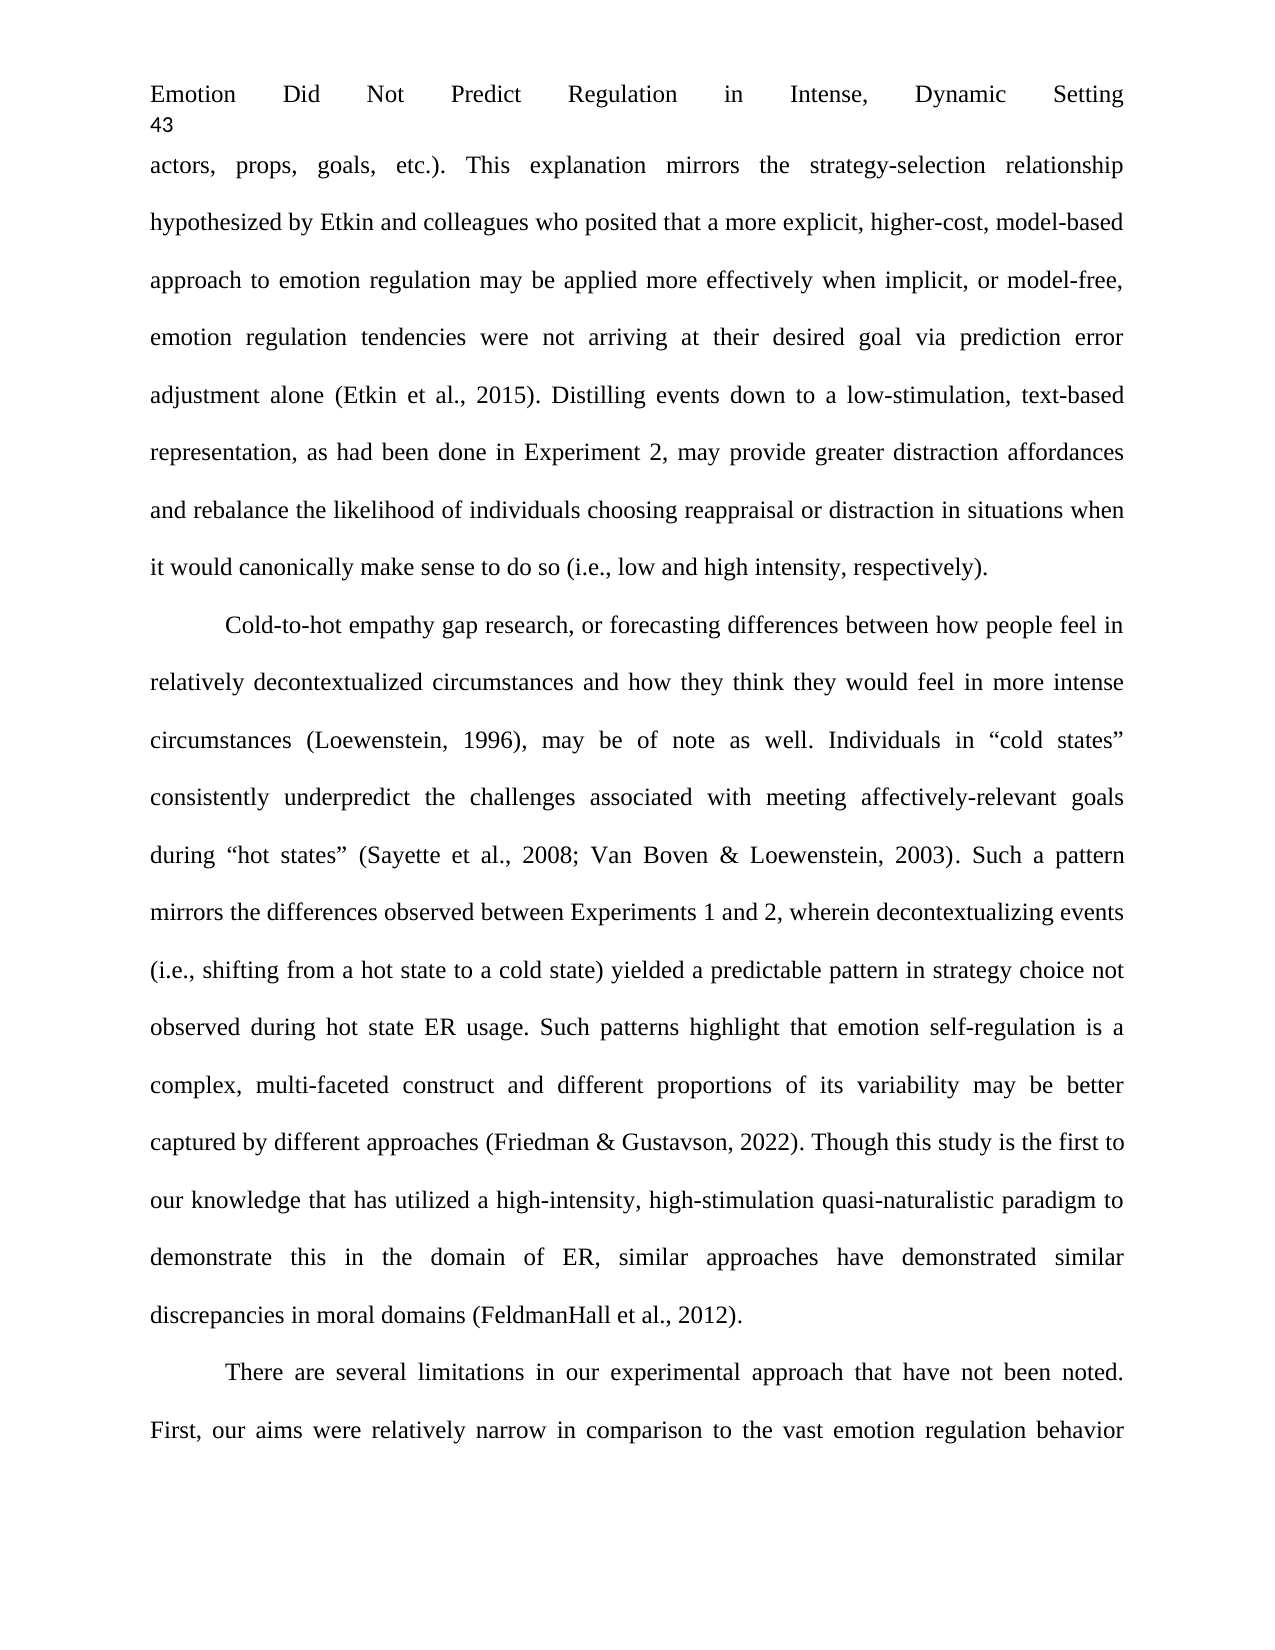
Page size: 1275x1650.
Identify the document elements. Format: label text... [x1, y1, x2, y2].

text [150, 150, 1125, 581]
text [150, 1357, 1125, 1444]
text Cold-to-hot empathy gap research, or forecasting differences between how people feel in relatively decontextualized circumstances and how they think they would feel in more intense circumstances (Loewenstein, 1996), may be of note as well. Individuals in “cold states” consistently underpredict the challenges associated with meeting affectively-relevant goals during “hot states” (Sayette et al., 2008; Van Boven & Loewenstein, 2003). Such a pattern mirrors the differences observed between Experiments 1 and 2, wherein decontextualizing events (i.e., shifting from a hot state to a cold state) yielded a predictable pattern in strategy choice not observed during hot state ER usage. Such patterns highlight that emotion self-regulation is a complex, multi-faceted construct and different proportions of its variability may be better captured by different approaches (Friedman & Gustavson, 2022). Though this study is the first to our knowledge that has utilized a high-intensity, high-stimulation quasi-naturalistic paradigm to demonstrate this in the domain of ER, similar approaches have demonstrated similar discrepancies in moral domains (FeldmanHall et al., 2012). [150, 610, 1125, 1329]
